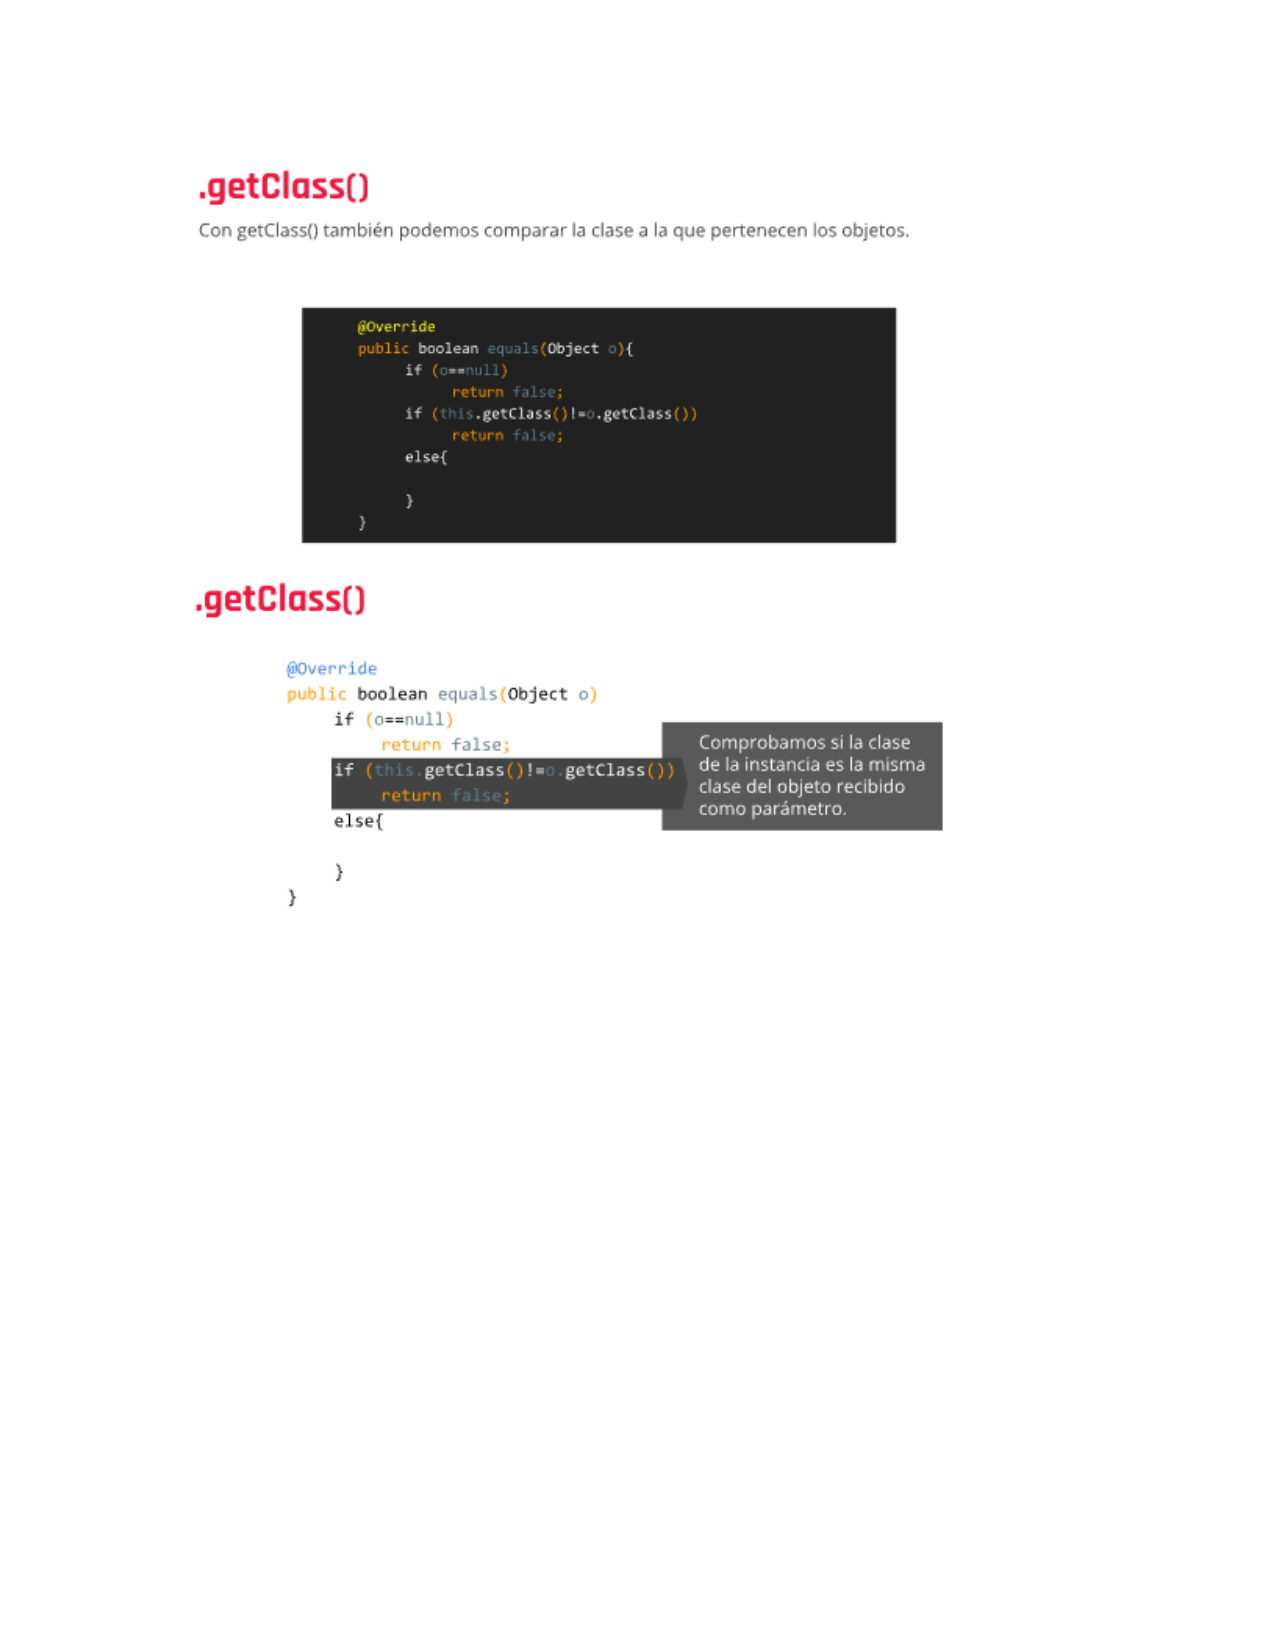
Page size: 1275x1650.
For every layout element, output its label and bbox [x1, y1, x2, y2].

picture [177, 147, 1004, 565]
picture [177, 572, 982, 936]
